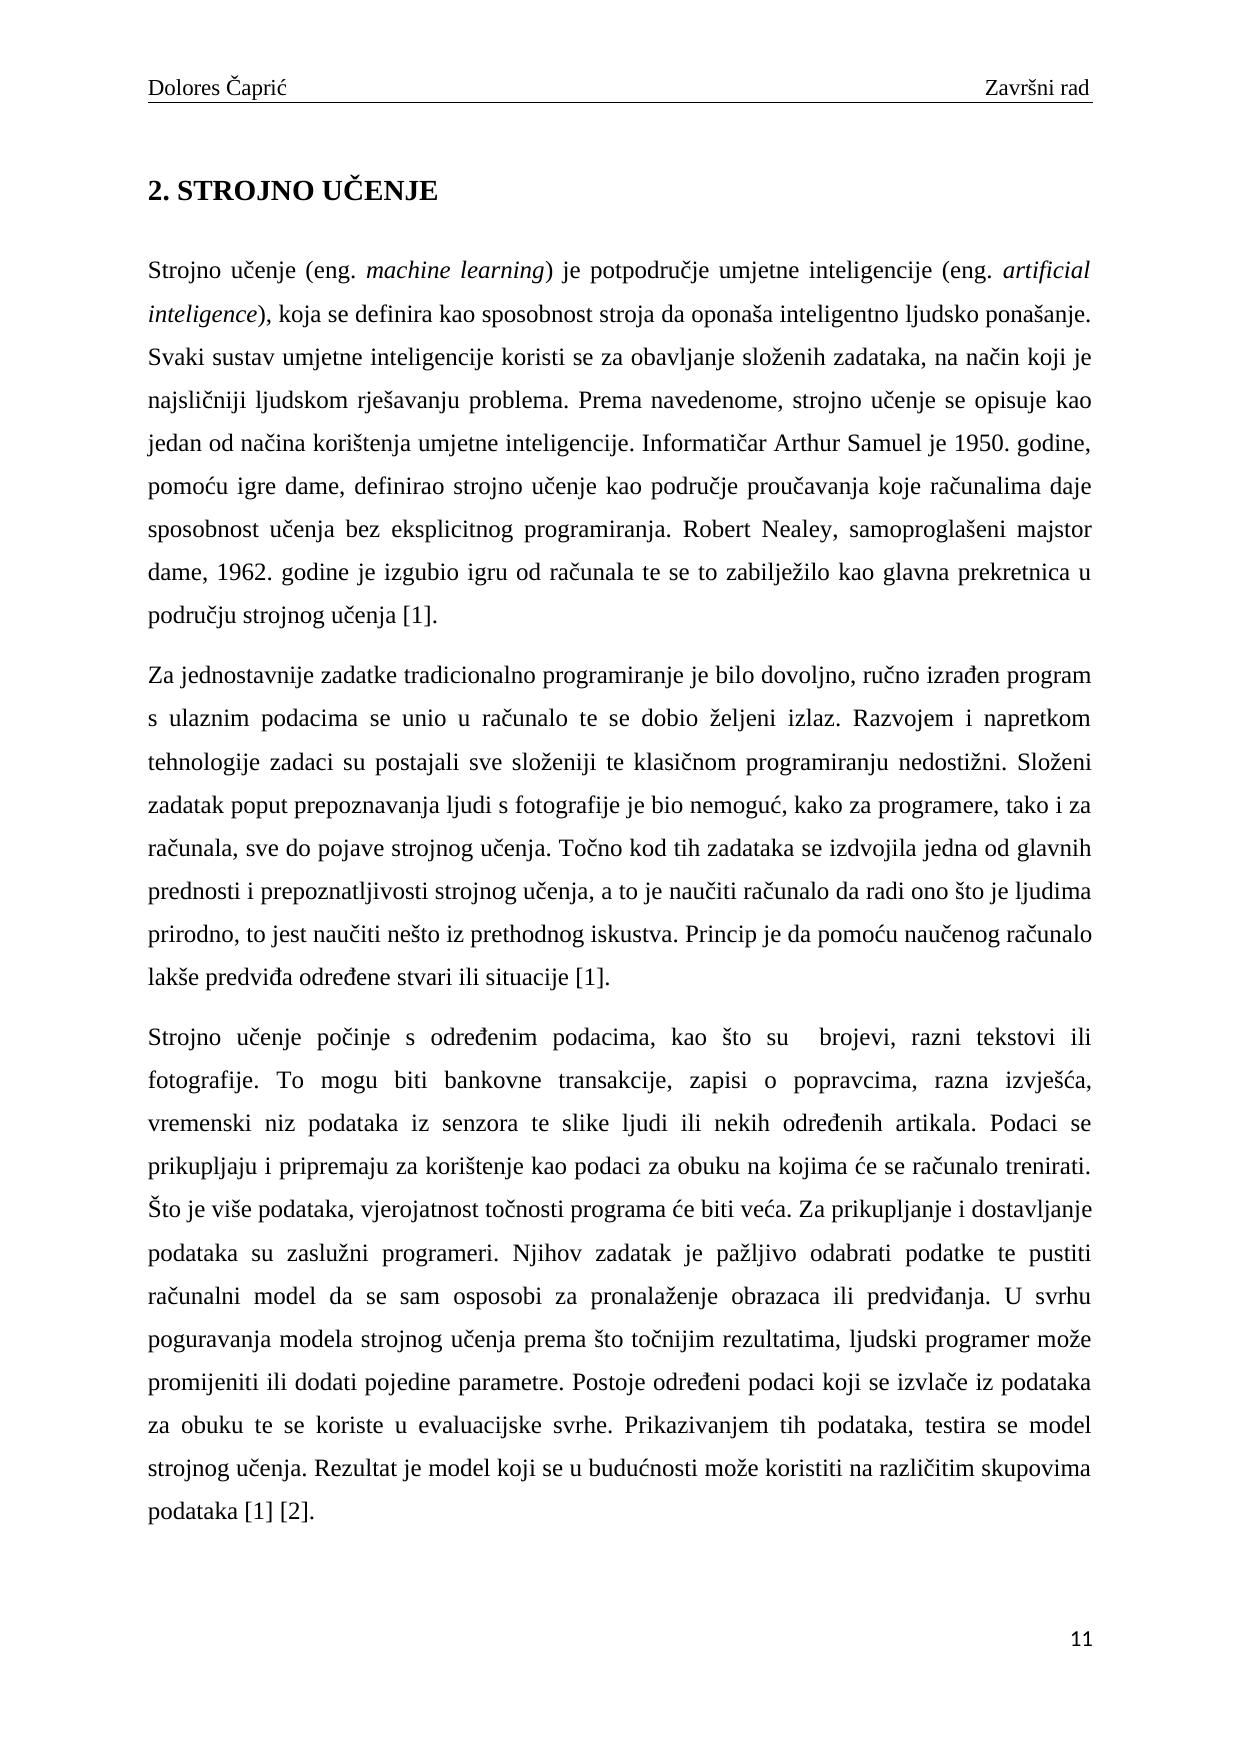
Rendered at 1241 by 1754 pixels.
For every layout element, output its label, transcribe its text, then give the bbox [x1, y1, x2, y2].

text Za jednostavnije zadatke tradicionalno programiranje je bilo dovoljno, ručno izrađen program s ulaznim podacima se unio u računalo te se dobio željeni izlaz. Razvojem i napretkom tehnologije zadaci su postajali sve složeniji te klasičnom programiranju nedostižni. Složeni zadatak poput prepoznavanja ljudi s fotografije je bio nemoguć, kako za programere, tako i za računala, sve do pojave strojnog učenja. Točno kod tih zadataka se izdvojila jedna od glavnih prednosti i prepoznatljivosti strojnog učenja, a to je naučiti računalo da radi ono što je ljudima prirodno, to jest naučiti nešto iz prethodnog iskustva. Princip je da pomoću naučenog računalo lakše predviđa određene stvari ili situacije [1]. [148, 660, 1093, 991]
text Strojno učenje (eng. machine learning) je potpodručje umjetne inteligencije (eng. artificial inteligence), koja se definira kao sposobnost stroja da oponaša inteligentno ljudsko ponašanje. Svaki sustav umjetne inteligencije koristi se za obavljanje složenih zadataka, na način koji je najsličniji ljudskom rješavanju problema. Prema navedenome, strojno učenje se opisuje kao jedan od načina korištenja umjetne inteligencije. Informatičar Arthur Samuel je 1950. godine, pomoću igre dame, definirao strojno učenje kao područje proučavanja koje računalima daje sposobnost učenja bez eksplicitnog programiranja. Robert Nealey, samoproglašeni majstor dame, 1962. godine je izgubio igru od računala te se to zabilježilo kao glavna prekretnica u području strojnog učenja [1]. [148, 256, 1093, 629]
text Strojno učenje počinje s određenim podacima, kao što su brojevi, razni tekstovi ili fotografije. To mogu biti bankovne transakcije, zapisi o popravcima, razna izvješća, vremenski niz podataka iz senzora te slike ljudi ili nekih određenih artikala. Podaci se prikupljaju i pripremaju za korištenje kao podaci za obuku na kojima će se računalo trenirati. Što je više podataka, vjerojatnost točnosti programa će biti veća. Za prikupljanje i dostavljanje podataka su zaslužni programeri. Njihov zadatak je pažljivo odabrati podatke te pustiti računalni model da se sam osposobi za pronalaženje obrazaca ili predviđanja. U svrhu poguravanja modela strojnog učenja prema što točnijim rezultatima, ljudski programer može promijeniti ili dodati pojedine parametre. Postoje određeni podaci koji se izvlače iz podataka za obuku te se koriste u evaluacijske svrhe. Prikazivanjem tih podataka, testira se model strojnog učenja. Rezultat je model koji se u budućnosti može koristiti na različitim skupovima podataka [1] [2]. [148, 1022, 1093, 1525]
subtitle 2. STROJNO UČENJE [148, 173, 1093, 206]
